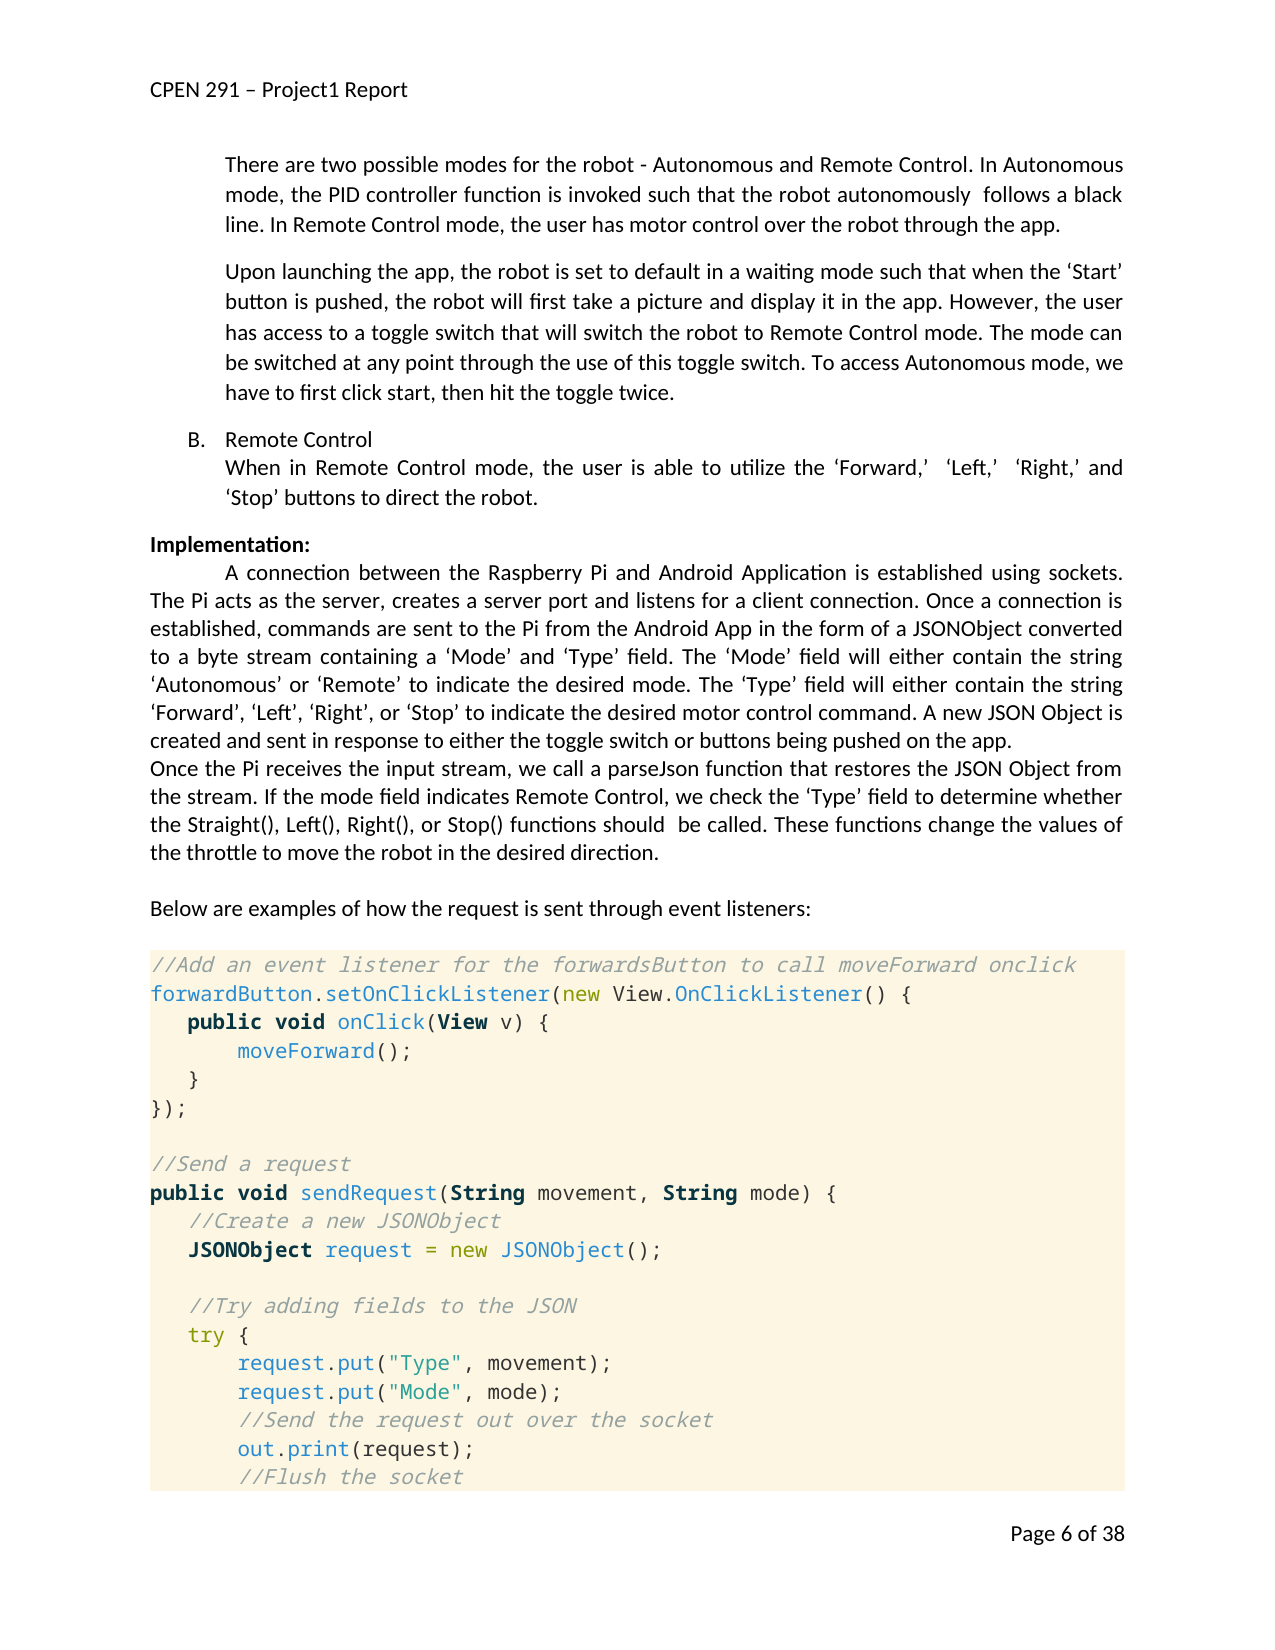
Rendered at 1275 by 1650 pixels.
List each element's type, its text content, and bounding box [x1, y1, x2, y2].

text A connection between the Raspberry Pi and Android Application is established using sockets. The Pi acts as the server, creates a server port and listens for a client connection. Once a connection is established, commands are sent to the Pi from the Android App in the form of a JSONObject converted to a byte stream containing a ‘Mode’ and ‘Type’ field. The ‘Mode’ field will either contain the string ‘Autonomous’ or ‘Remote’ to indicate the desired mode. The ‘Type’ field will either contain the string ‘Forward’, ‘Left’, ‘Right’, or ‘Stop’ to indicate the desired motor control command. A new JSON Object is created and sent in response to either the toggle switch or buttons being pushed on the app. [150, 558, 1125, 754]
text } [150, 1064, 1125, 1093]
list Remote Control [187, 425, 1125, 453]
text try { [150, 1320, 1125, 1348]
text moveForward(); [150, 1036, 1125, 1064]
text request.put("Mode", mode); [150, 1377, 1125, 1405]
text public void sendRequest(String movement, String mode) { [150, 1178, 1125, 1206]
text When in Remote Control mode, the user is able to utilize the ‘Forward,’ ‘Left,’ ‘Right,’ and ‘Stop’ buttons to direct the robot. [225, 453, 1125, 511]
text //Try adding fields to the JSON [150, 1292, 1125, 1320]
text out.print(request); [150, 1434, 1125, 1462]
text //Send a request [150, 1149, 1125, 1178]
text //Flush the socket [150, 1462, 1125, 1491]
text //Create a new JSONObject [150, 1206, 1125, 1235]
text Implementation: [150, 530, 1125, 558]
text request.put("Type", movement); [150, 1348, 1125, 1377]
text Below are examples of how the request is sent through event listeners: [150, 894, 1125, 922]
text }); [150, 1093, 1125, 1121]
text There are two possible modes for the robot - Autonomous and Remote Control. In Autonomous mode, the PID controller function is invoked such that the robot autonomously follows a black line. In Remote Control mode, the user has motor control over the robot through the app. [225, 150, 1125, 238]
text //Send the request out over the socket [150, 1405, 1125, 1434]
text public void onClick(View v) { [150, 1007, 1125, 1036]
text JSONObject request = new JSONObject(); [150, 1235, 1125, 1263]
text Upon launching the app, the robot is set to default in a waiting mode such that when the ‘Start’ button is pushed, the robot will first take a picture and display it in the app. However, the user has access to a toggle switch that will switch the robot to Remote Control mode. The mode can be switched at any point through the use of this toggle switch. To access Autonomous mode, we have to first click start, then hit the toggle twice. [225, 257, 1125, 406]
text //Add an event listener for the forwardsButton to call moveForward onclick [150, 950, 1125, 979]
text forwardButton.setOnClickListener(new View.OnClickListener() { [150, 979, 1125, 1007]
text Once the Pi receives the input stream, we call a parseJson function that restores the JSON Object from the stream. If the mode field indicates Remote Control, we check the ‘Type’ field to determine whether the Straight(), Left(), Right(), or Stop() functions should be called. These functions change the values of the throttle to move the robot in the desired direction. [150, 754, 1125, 866]
